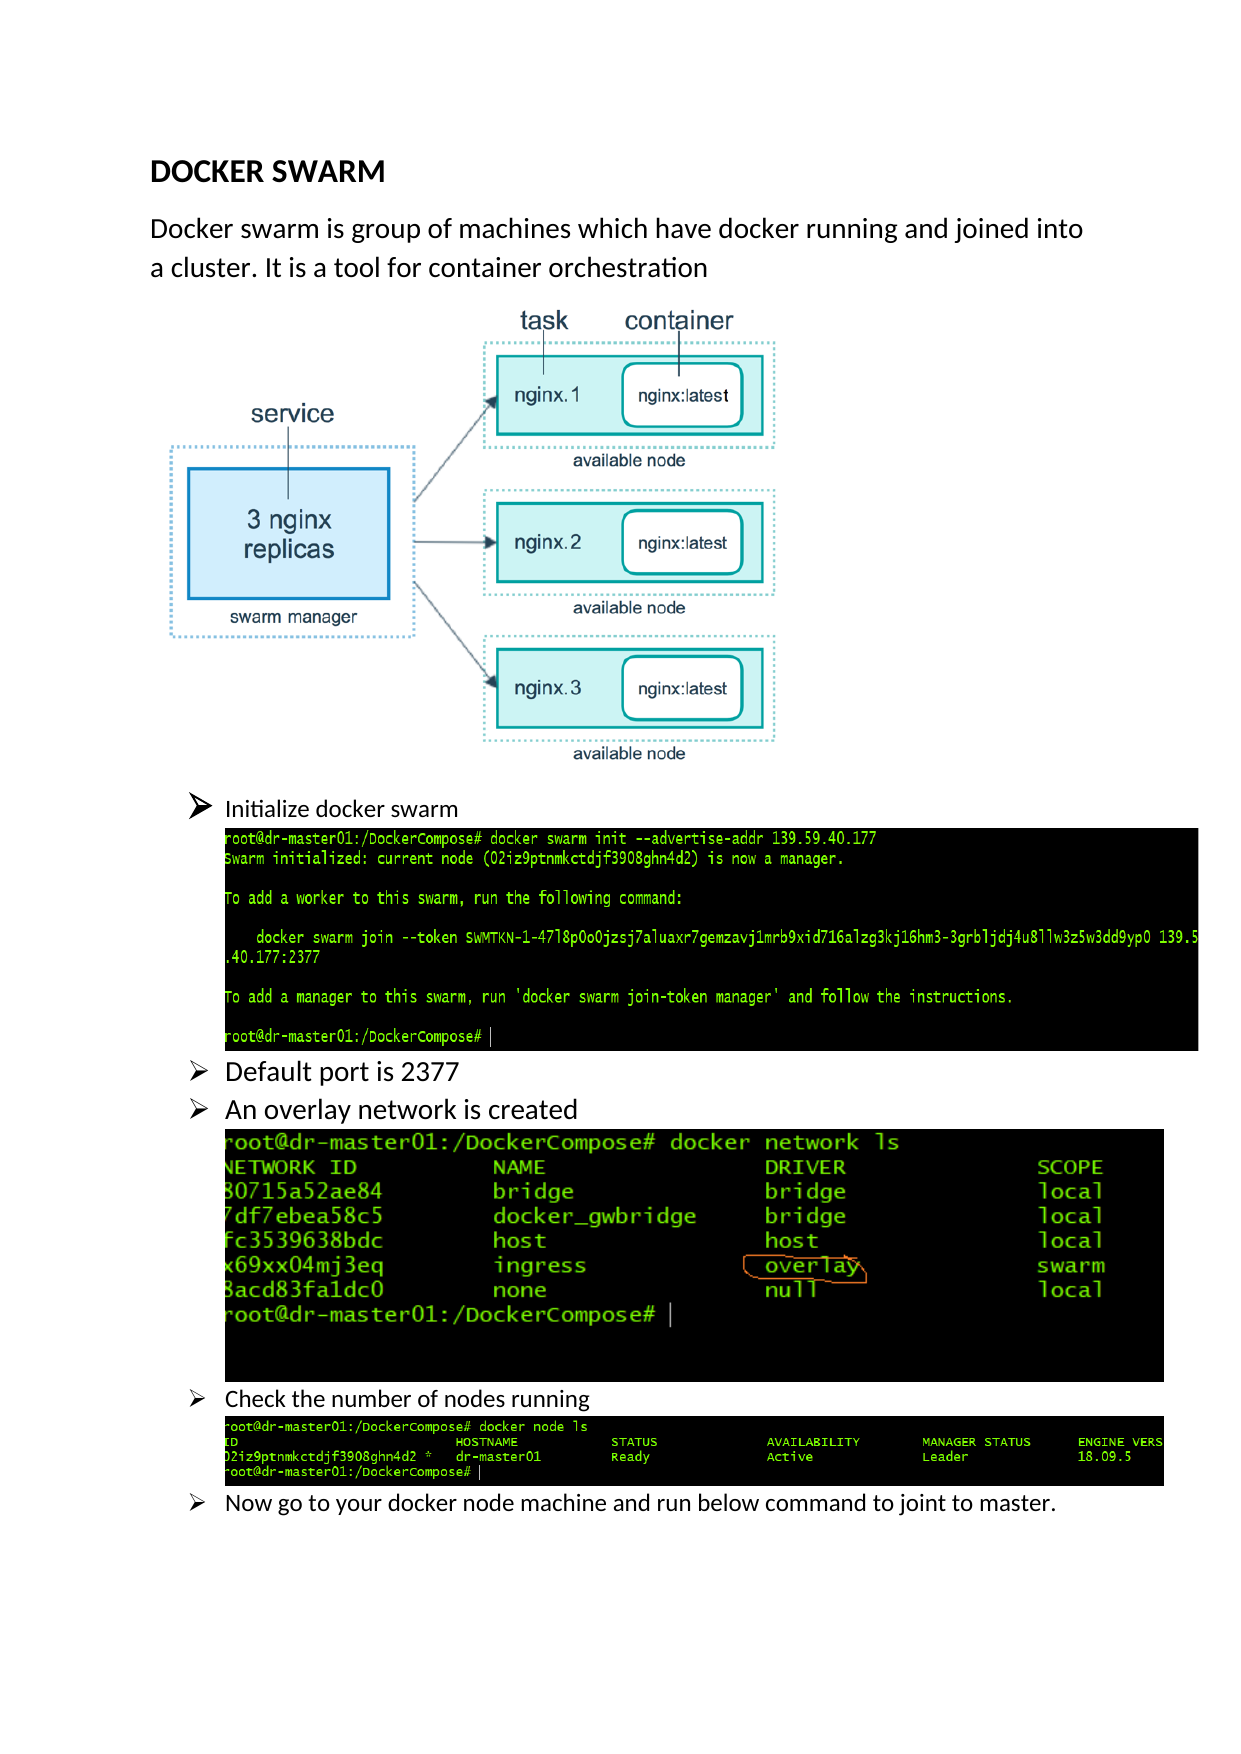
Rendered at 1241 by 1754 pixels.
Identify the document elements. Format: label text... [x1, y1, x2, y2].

text Docker swarm is group of machines which have docker running and joined into a cluster. It is a tool for container orchestration [150, 211, 1090, 285]
list Check the number of nodes running [187, 1383, 1090, 1414]
list Default port is 2377 [187, 1053, 1090, 1088]
picture [225, 827, 1199, 1051]
picture [150, 304, 832, 775]
list An overlay network is created [187, 1091, 1090, 1127]
picture [225, 1416, 1164, 1486]
list Initialize docker swarm [187, 793, 1090, 825]
picture [225, 1129, 1164, 1382]
list Now go to your docker node machine and run below command to joint to master. [187, 1487, 1090, 1518]
text DOCKER SWARM [150, 150, 1090, 191]
